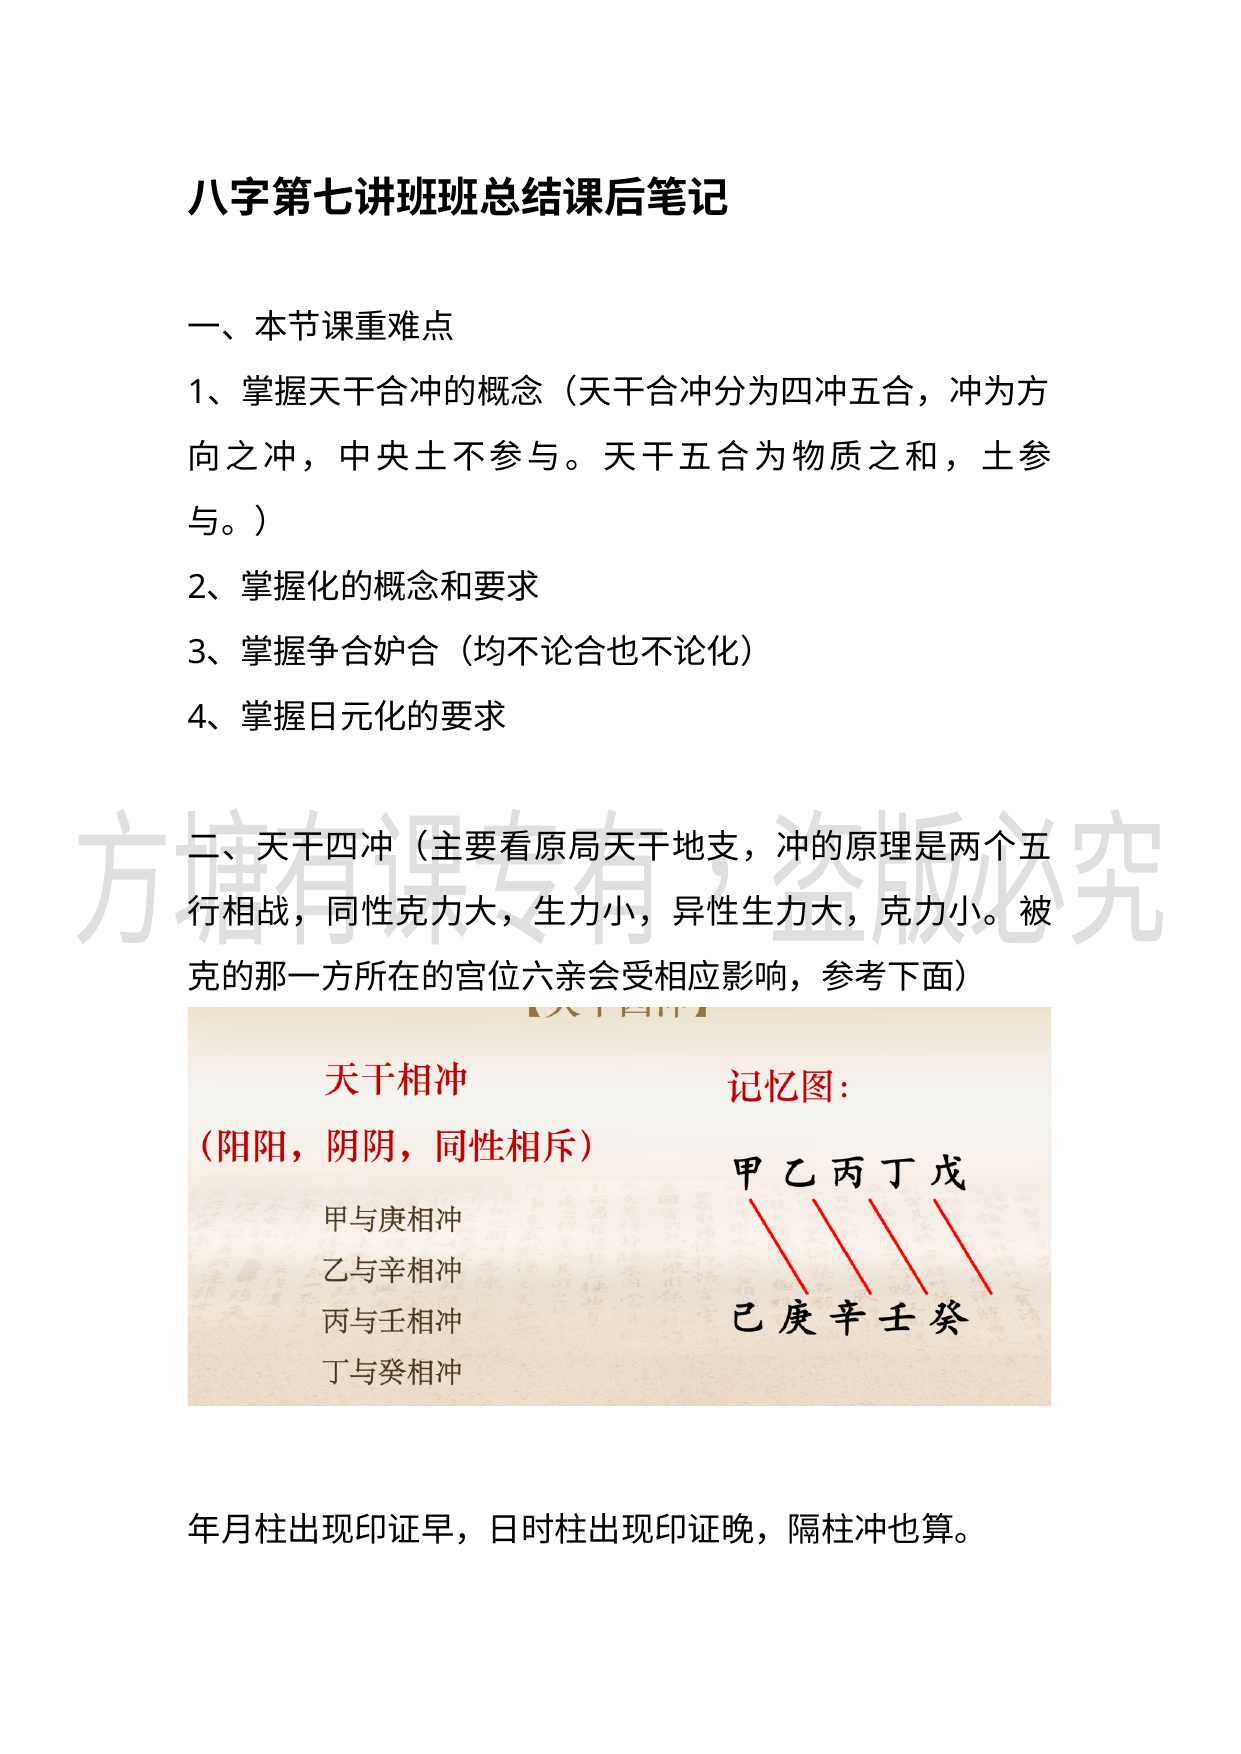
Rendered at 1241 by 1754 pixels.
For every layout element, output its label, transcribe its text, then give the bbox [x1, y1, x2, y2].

text 2、掌握化的概念和要求 [187, 552, 1053, 617]
list 本节课重难点 [187, 292, 1053, 357]
text 3、掌握争合妒合（均不论合也不论化） [187, 617, 1053, 682]
text 年月柱出现印证早，日时柱出现印证晚，隔柱冲也算。 [187, 1494, 1053, 1559]
text 1、掌握天干合冲的概念（天干合冲分为四冲五合，冲为方向之冲，中央土不参与。天干五合为物质之和，土参与。） [187, 357, 1053, 552]
text 4、掌握日元化的要求 [187, 682, 1053, 747]
picture [187, 1007, 1052, 1406]
text 八字第七讲班班总结课后笔记 [187, 162, 1053, 227]
text 二、天干四冲（主要看原局天干地支，冲的原理是两个五行相战，同性克力大，生力小，异性生力大，克力小。被克的那一方所在的宫位六亲会受相应影响，参考下面） [187, 812, 1053, 1007]
